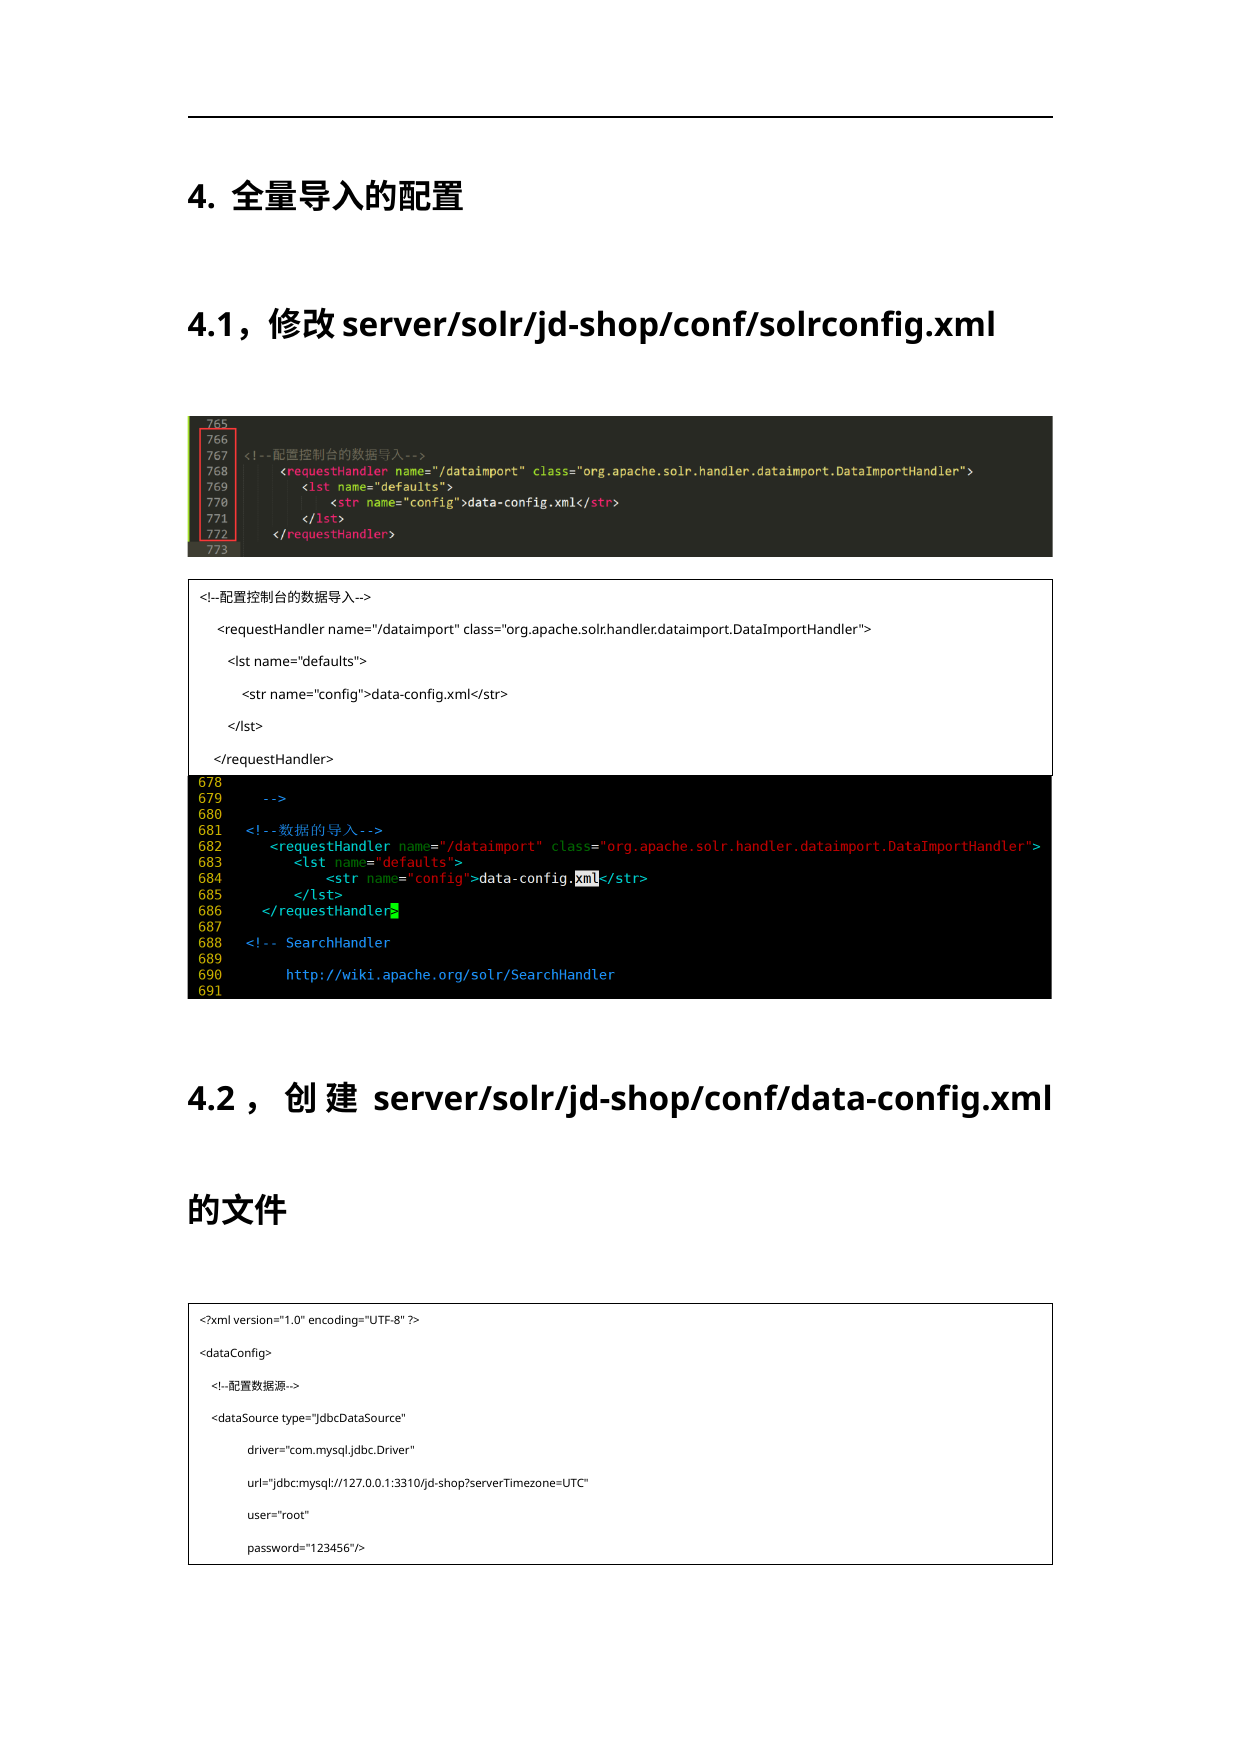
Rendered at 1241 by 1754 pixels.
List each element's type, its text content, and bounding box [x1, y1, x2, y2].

picture [187, 416, 1053, 557]
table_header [189, 1304, 1052, 1564]
subtitle 全量导入的配置 [187, 162, 1053, 227]
subtitle 4.1，修改server/solr/jd-shop/conf/solrconfig.xml [187, 289, 1053, 354]
table_header <!--配置控制台的数据导入--> <requestHandler name="/dataimport" class="org.apache.solr.handler.dataimport.DataImportHandler"> <lst name="defaults"> <str name="config">data-config.xml</str> </lst> </requestHandler> [189, 580, 1052, 775]
picture [187, 776, 1052, 999]
subtitle 4.2，创建server/solr/jd-shop/conf/data-config.xml的文件 [187, 1063, 1053, 1241]
